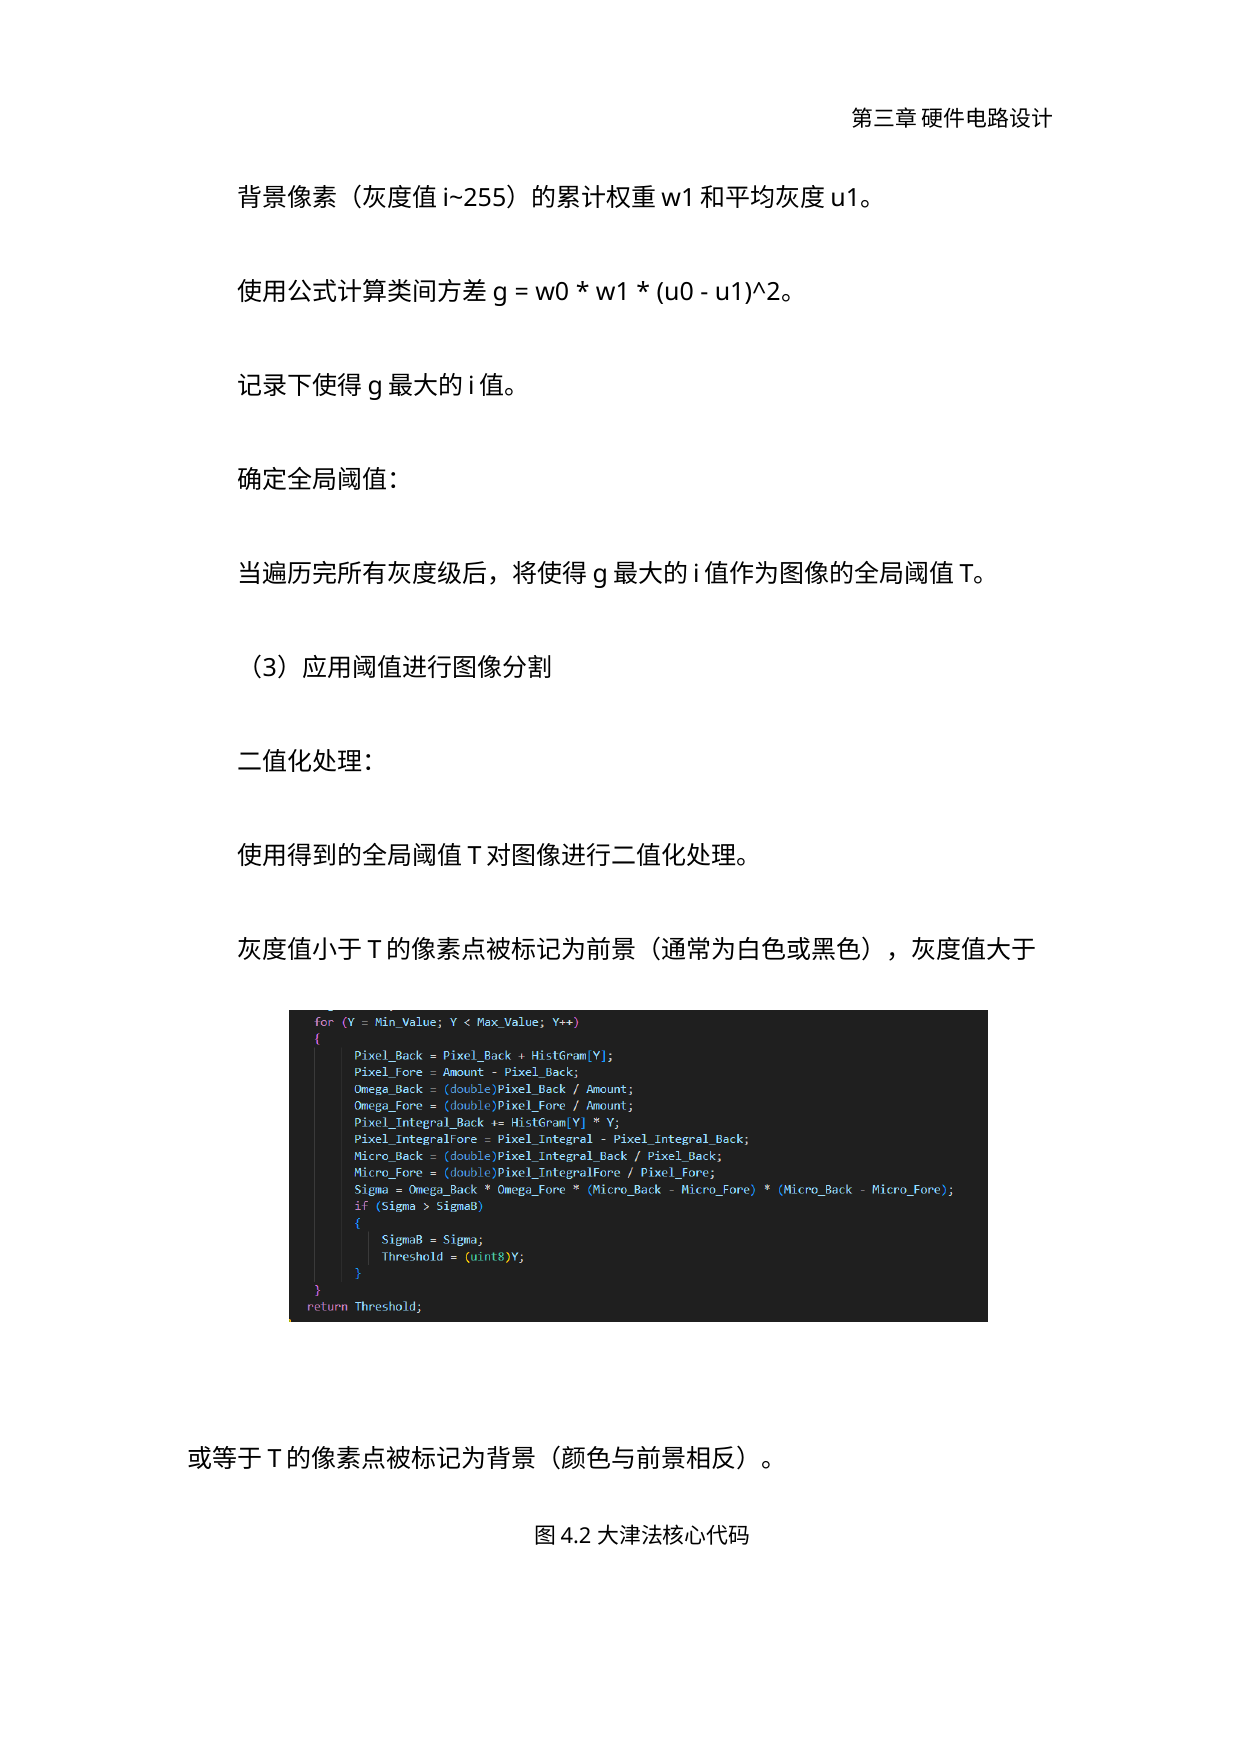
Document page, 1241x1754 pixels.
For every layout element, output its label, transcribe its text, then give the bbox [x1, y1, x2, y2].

text 二值化处理： [187, 726, 1053, 793]
text 使用公式计算类间方差g = w0 * w1 * (u0 - u1)^2。 [187, 256, 1053, 324]
text 背景像素（灰度值i~255）的累计权重w1和平均灰度u1。 [187, 162, 1053, 230]
text （3）应用阈值进行图像分割 [187, 632, 1053, 699]
text 使用得到的全局阈值T对图像进行二值化处理。 [187, 819, 1053, 887]
text 确定全局阈值： [187, 444, 1053, 512]
text 当遍历完所有灰度级后，将使得g最大的i值作为图像的全局阈值T。 [187, 538, 1053, 606]
text 记录下使得g最大的i值。 [187, 350, 1053, 418]
text 图4.2 大津法核心代码 [188, 1517, 1053, 1551]
picture [289, 1010, 988, 1322]
